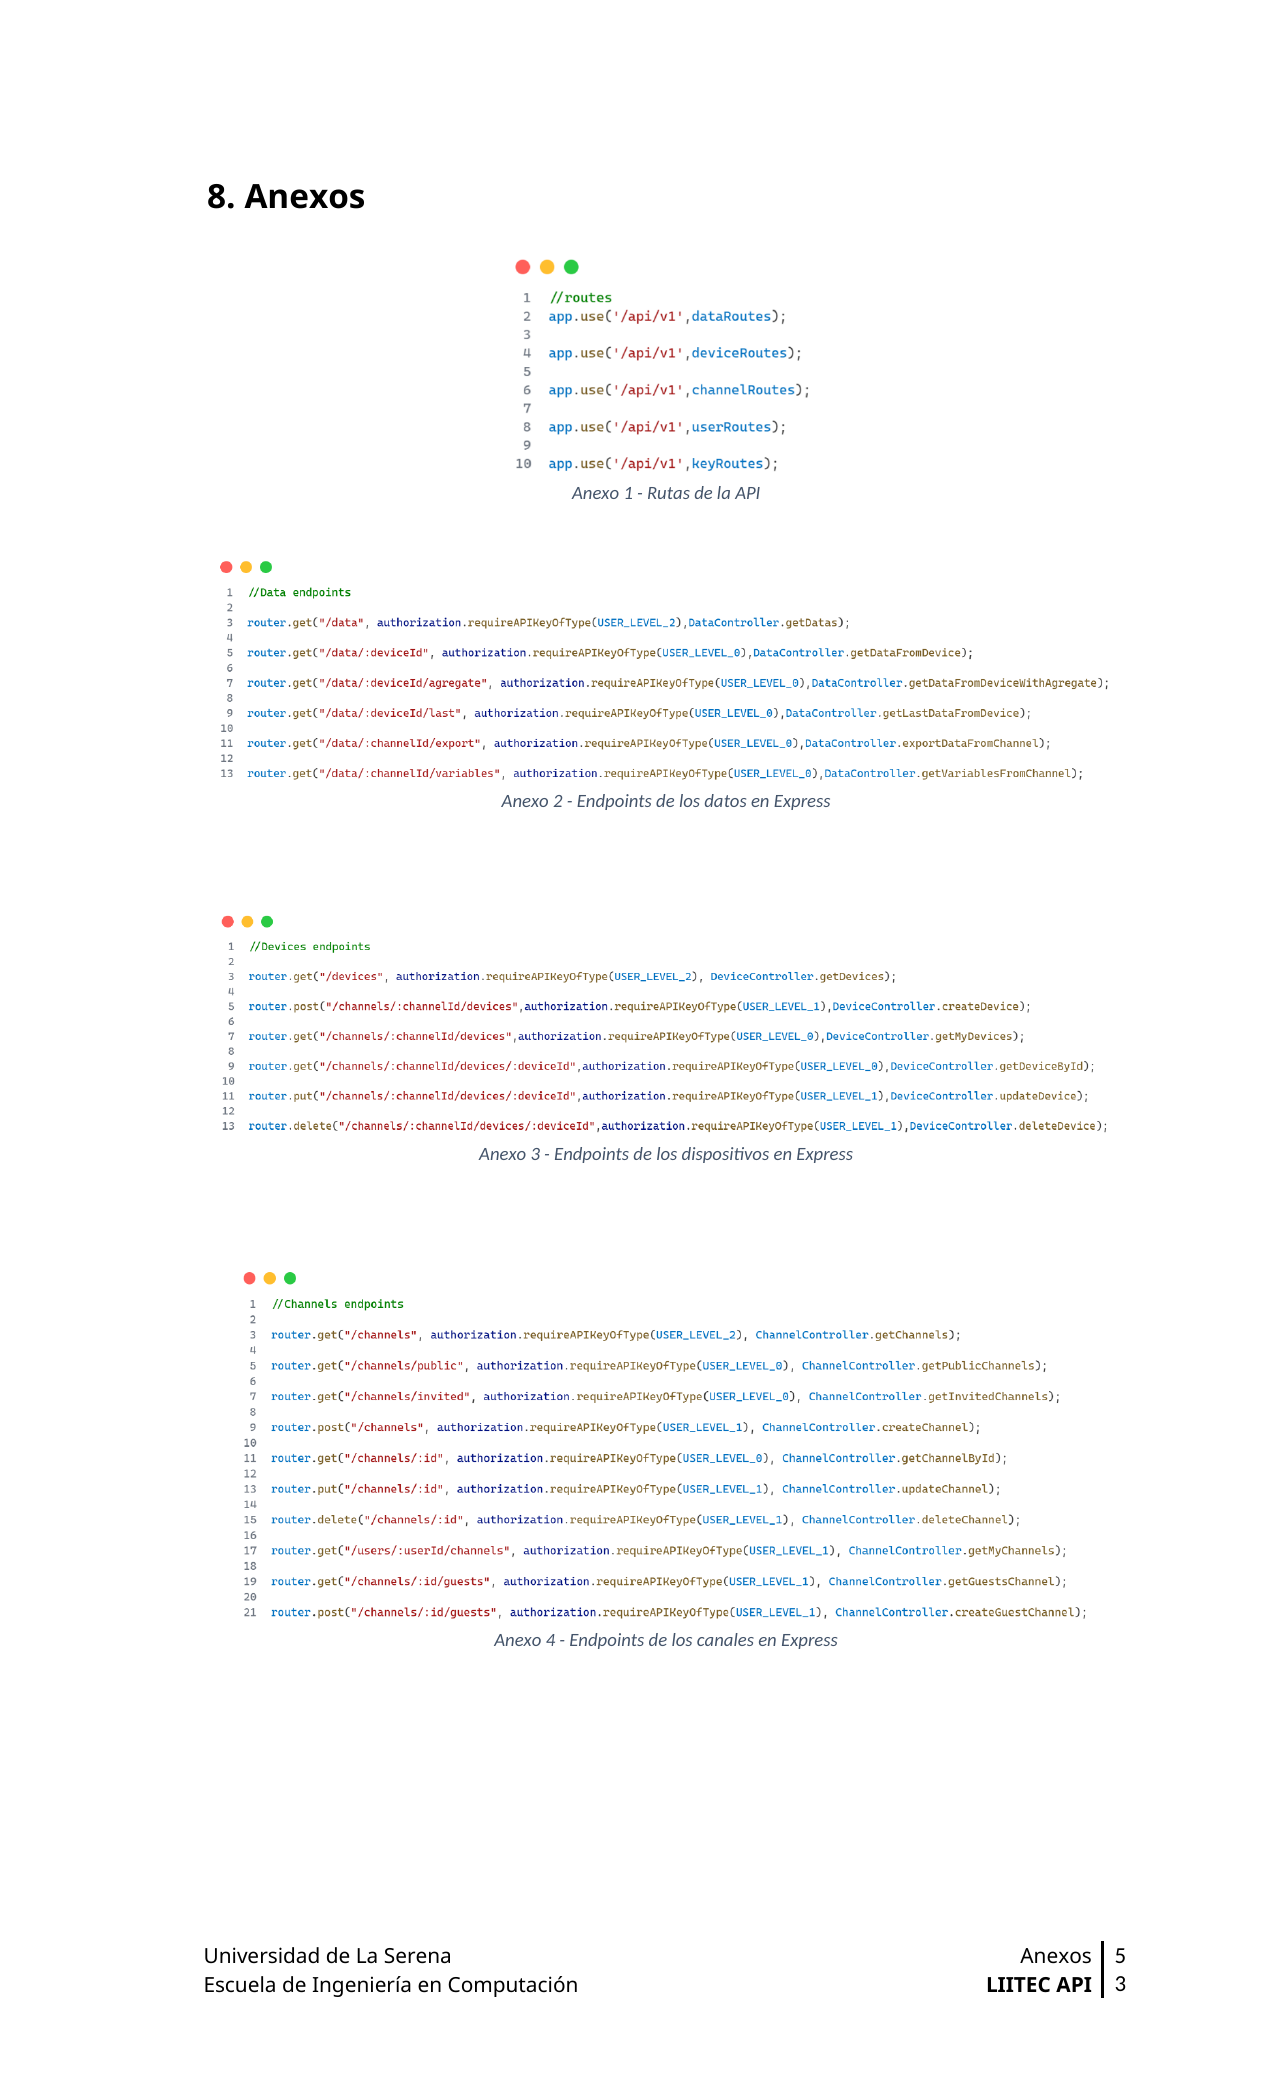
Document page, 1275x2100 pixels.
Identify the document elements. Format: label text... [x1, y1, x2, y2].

picture [212, 907, 1122, 1143]
text Anexo 3 - Endpoints de los dispositivos en Express [207, 1142, 1127, 1165]
text Anexo 2 - Endpoints de los datos en Express [207, 789, 1127, 812]
picture [231, 1260, 1103, 1629]
text Anexo 1 - Rutas de la API [207, 481, 1127, 504]
picture [505, 246, 829, 481]
subtitle Anexos [207, 173, 1127, 218]
picture [212, 552, 1123, 790]
text Anexo 4 - Endpoints de los canales en Express [207, 1628, 1127, 1651]
